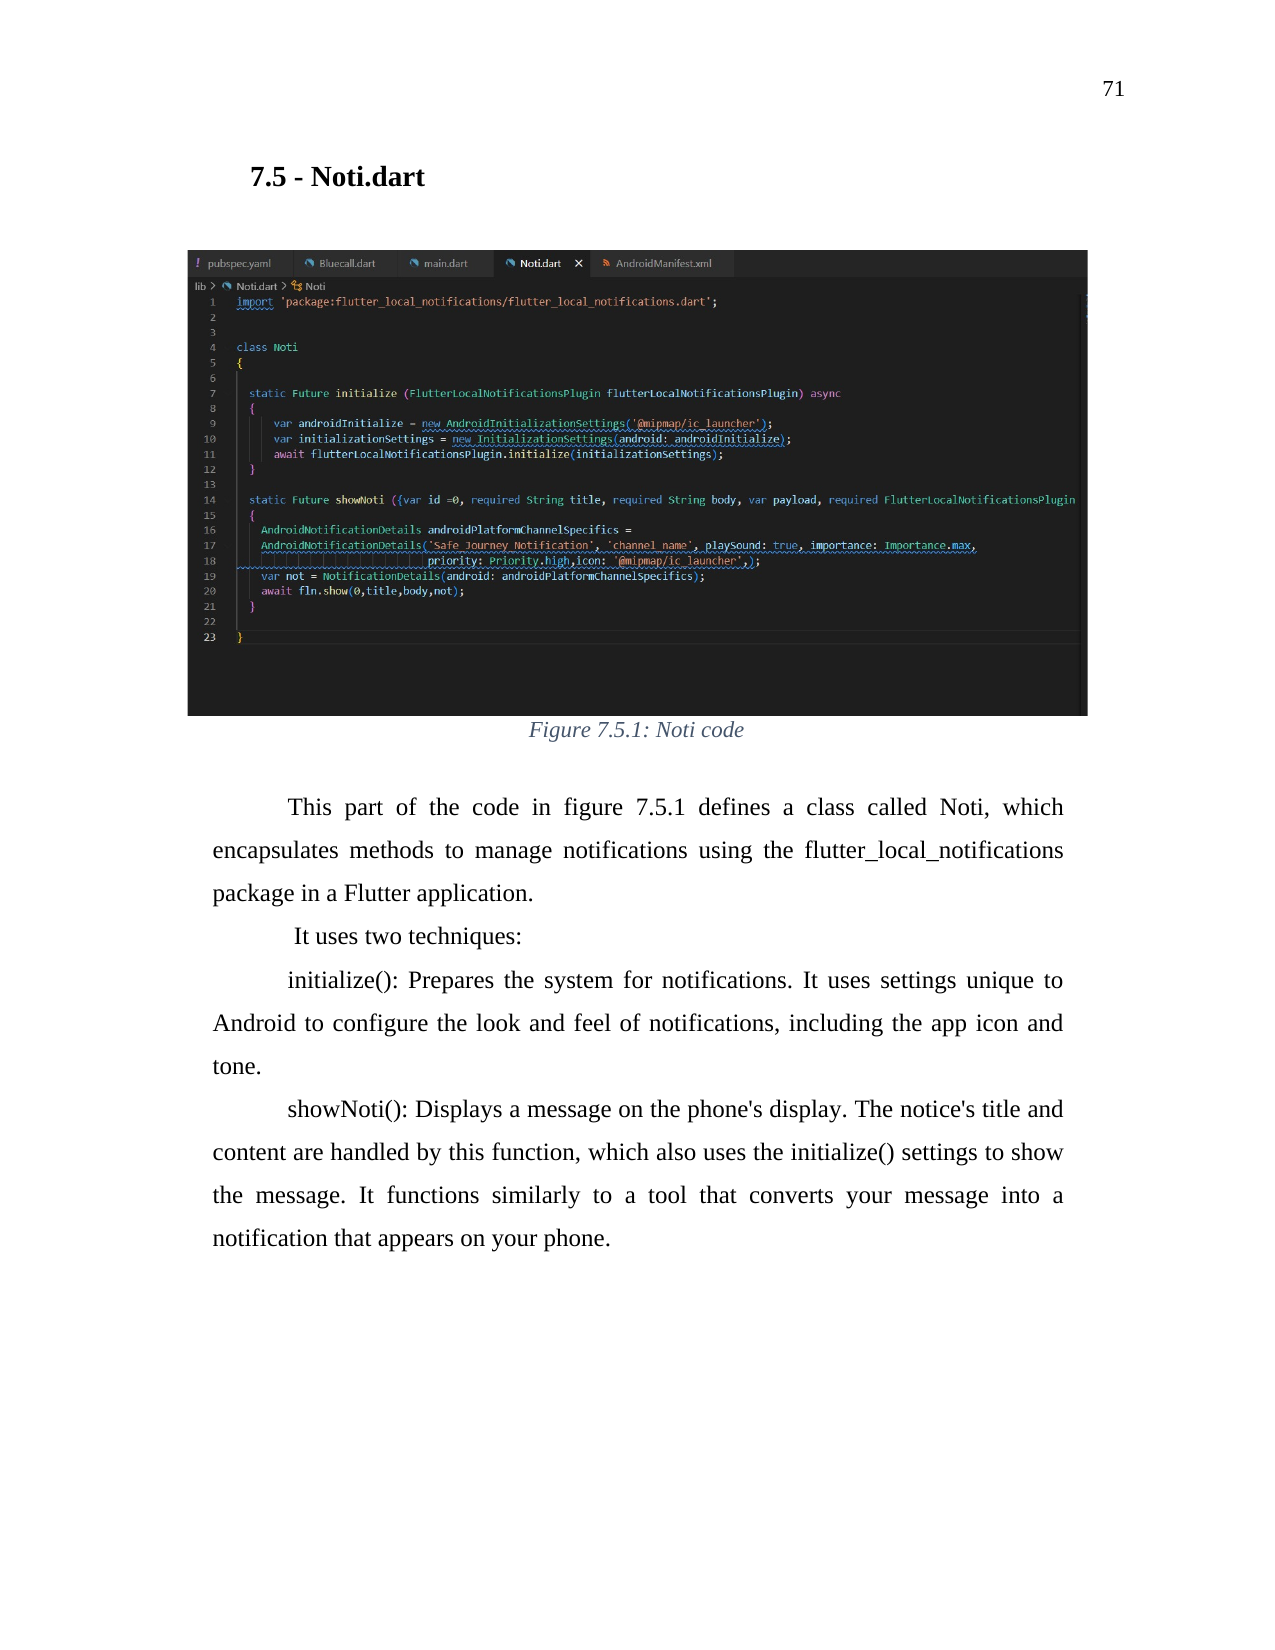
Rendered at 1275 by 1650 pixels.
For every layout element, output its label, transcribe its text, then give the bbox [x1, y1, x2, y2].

subtitle 7.5 - Noti.dart [250, 159, 1087, 193]
text It uses two techniques: [212, 921, 1065, 950]
picture [187, 250, 1088, 716]
text showNoti(): Displays a message on the phone's display. The notice's title and content are handled by this function, which also uses the initialize() settings to show the message. It functions similarly to a tool that converts your message into a notification that appears on your phone. [212, 1094, 1065, 1252]
text initialize(): Prepares the system for notifications. It uses settings unique to Android to configure the look and feel of notifications, including the app icon and tone. [212, 965, 1065, 1080]
text This part of the code in figure 7.5.1 defines a class called Noti, which encapsulates methods to manage notifications using the flutter_local_notifications package in a Flutter application. [212, 792, 1065, 907]
text Figure 7.5.1: Noti code [187, 716, 1087, 742]
